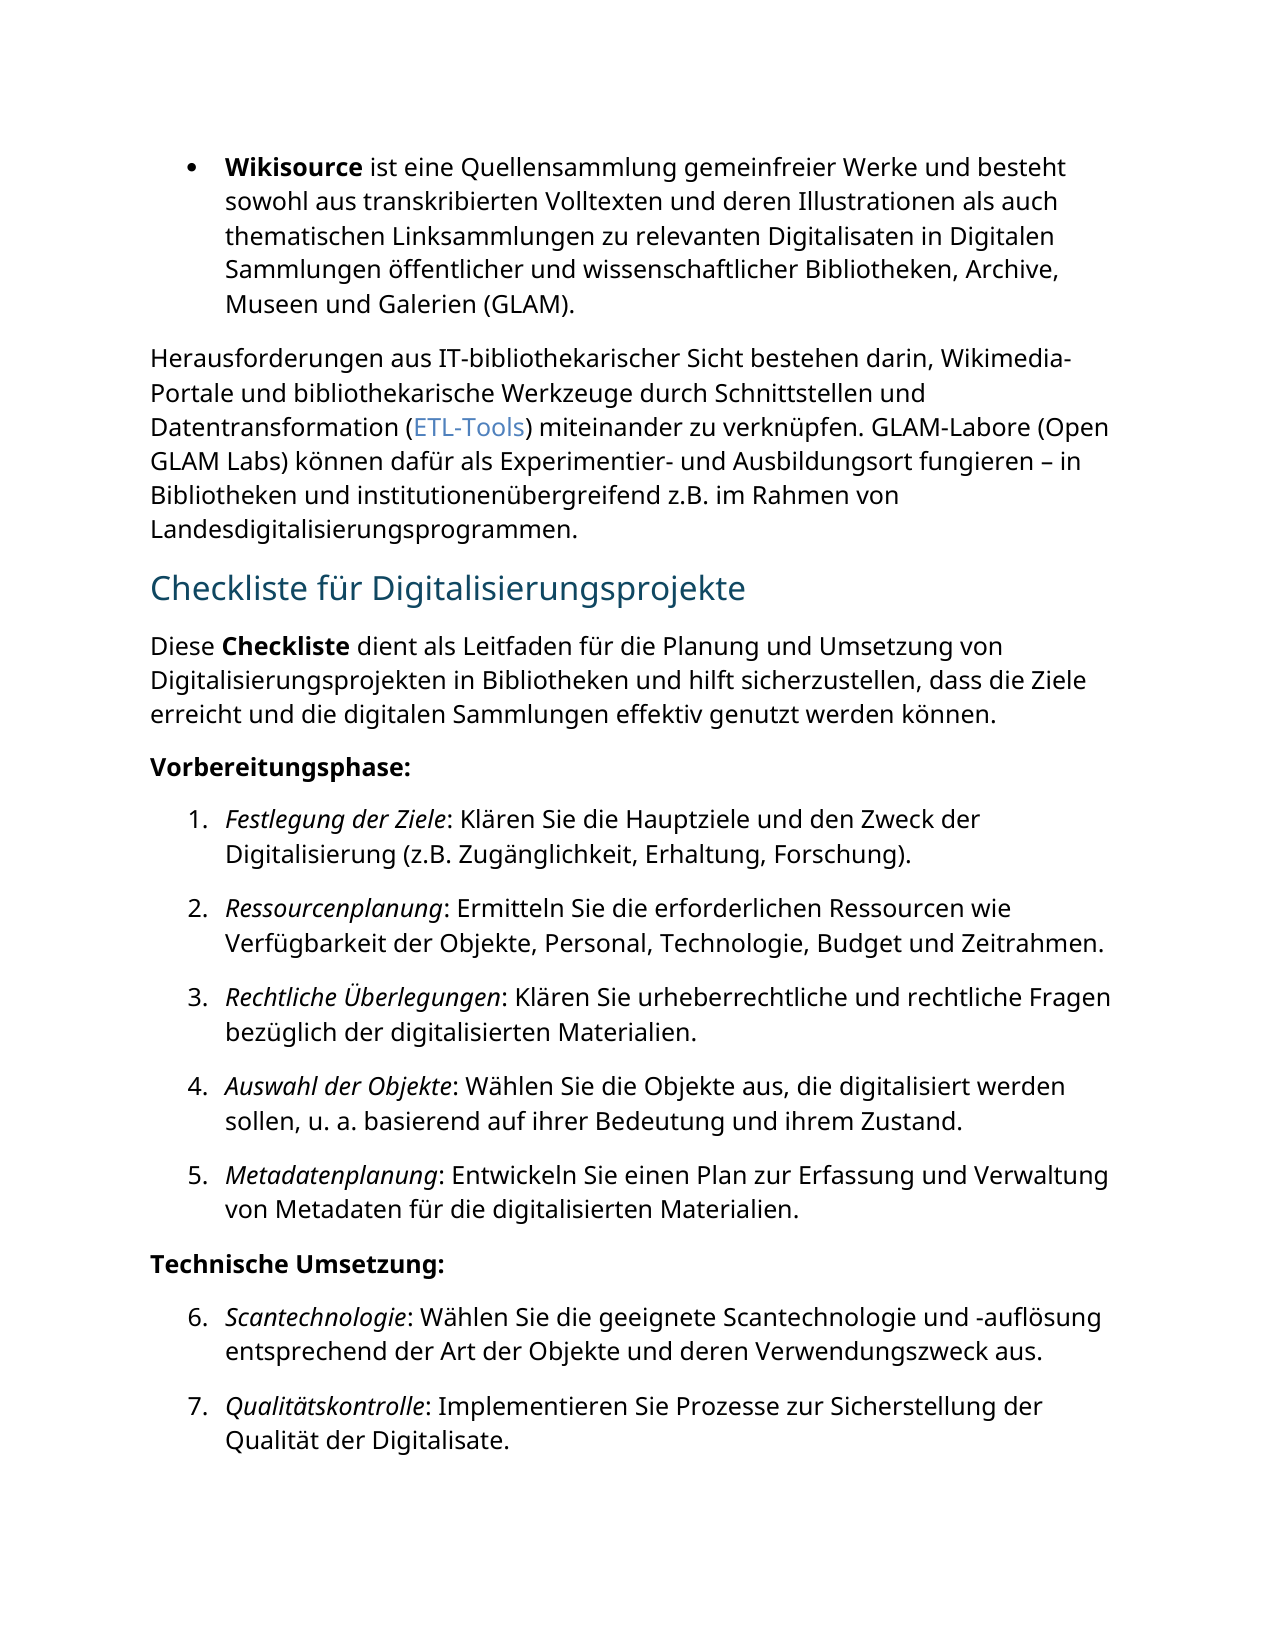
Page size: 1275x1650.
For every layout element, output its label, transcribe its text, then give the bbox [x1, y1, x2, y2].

list Metadatenplanung: Entwickeln Sie einen Plan zur Erfassung und Verwaltung von Metadaten für die digitalisierten Materialien. [187, 1158, 1125, 1226]
list Qualitätskontrolle: Implementieren Sie Prozesse zur Sicherstellung der Qualität der Digitalisate. [187, 1389, 1125, 1457]
list Auswahl der Objekte: Wählen Sie die Objekte aus, die digitalisiert werden sollen, u. a. basierend auf ihrer Bedeutung und ihrem Zustand. [187, 1069, 1125, 1137]
subtitle Checkliste für Digitalisierungsprojekte [150, 564, 1125, 610]
list Scantechnologie: Wählen Sie die geeignete Scantechnologie und -auflösung entsprechend der Art der Objekte und deren Verwendungszweck aus. [187, 1300, 1125, 1368]
list Ressourcenplanung: Ermitteln Sie die erforderlichen Ressourcen wie Verfügbarkeit der Objekte, Personal, Technologie, Budget und Zeitrahmen. [187, 891, 1125, 959]
text Vorbereitungsphase: [150, 749, 1125, 783]
list Rechtliche Überlegungen: Klären Sie urheberrechtliche und rechtliche Fragen bezüglich der digitalisierten Materialien. [187, 980, 1125, 1048]
list Wikisource ist eine Quellensammlung gemeinfreier Werke und besteht sowohl aus transkribierten Volltexten und deren Illustrationen als auch thematischen Linksammlungen zu relevanten Digitalisaten in Digitalen Sammlungen öffentlicher und wissenschaftlicher Bibliotheken, Archive, Museen und Galerien (GLAM). [187, 150, 1125, 320]
text Herausforderungen aus IT-bibliothekarischer Sicht bestehen darin, Wikimedia-Portale und bibliothekarische Werkzeuge durch Schnittstellen und Datentransformation (ETL-Tools) miteinander zu verknüpfen. GLAM-Labore (Open GLAM Labs) können dafür als Experimentier- und Ausbildungsort fungieren – in Bibliotheken und institutionenübergreifend z.B. im Rahmen von Landesdigitalisierungsprogrammen. [150, 341, 1125, 546]
text Diese Checkliste dient als Leitfaden für die Planung und Umsetzung von Digitalisierungsprojekten in Bibliotheken und hilft sicherzustellen, dass die Ziele erreicht und die digitalen Sammlungen effektiv genutzt werden können. [150, 628, 1125, 731]
text Technische Umsetzung: [150, 1247, 1125, 1281]
list Festlegung der Ziele: Klären Sie die Hauptziele und den Zweck der Digitalisierung (z.B. Zugänglichkeit, Erhaltung, Forschung). [187, 802, 1125, 870]
